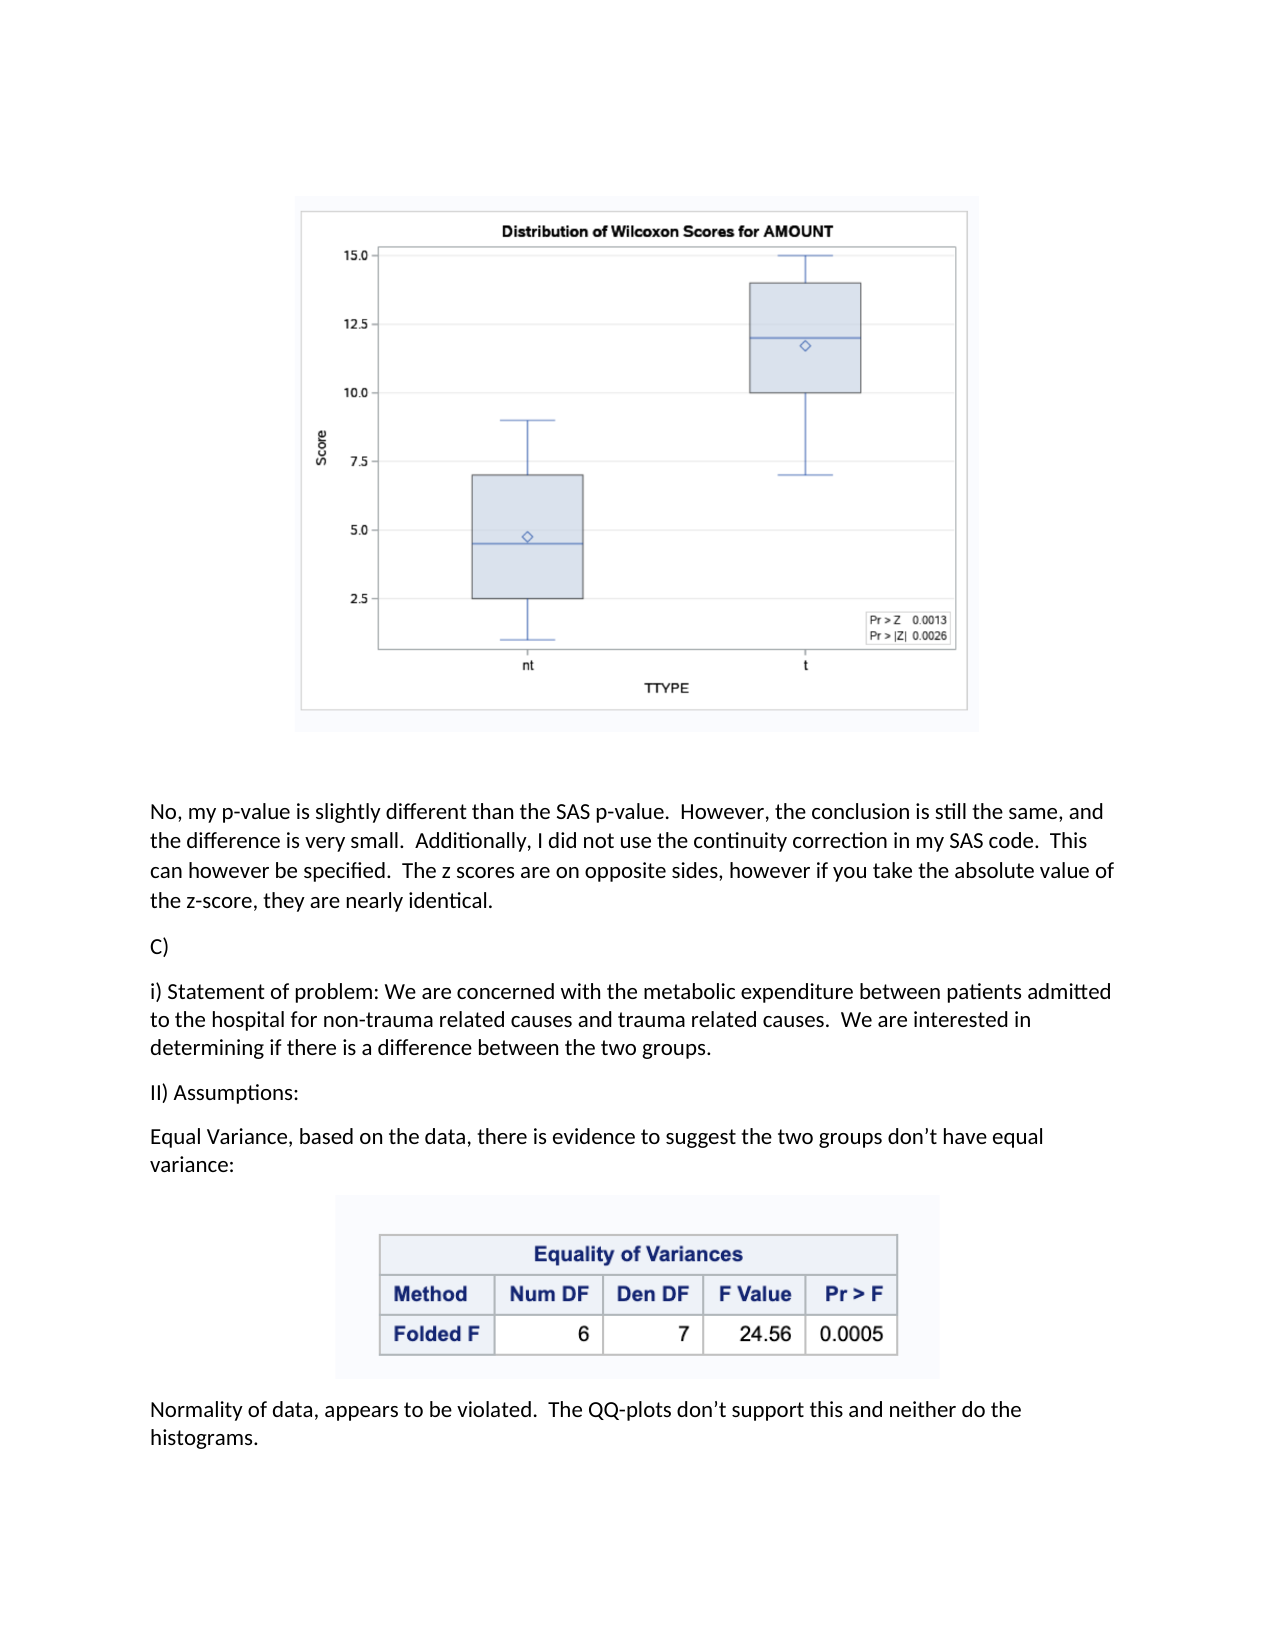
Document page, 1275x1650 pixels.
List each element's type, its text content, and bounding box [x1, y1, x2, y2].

text No, my p-value is slightly different than the SAS p-value. However, the conclusion is still the same, and the difference is very small. Additionally, I did not use the continuity correction in my SAS code. This can however be specified. The z scores are on opposite sides, however if you take the absolute value of the z-score, they are nearly identical. [150, 797, 1125, 914]
text Equal Variance, based on the data, there is evidence to suggest the two groups don’t have equal variance: [150, 1122, 1125, 1178]
text II) Assumptions: [150, 1078, 1125, 1106]
picture [294, 196, 981, 732]
text Normality of data, appears to be violated. The QQ-plots don’t support this and neither do the histograms. [150, 1395, 1125, 1451]
text C) [150, 932, 1125, 960]
text i) Statement of problem: We are concerned with the metabolic expenditure between patients admitted to the hospital for non-trauma related causes and trauma related causes. We are interested in determining if there is a difference between the two groups. [150, 977, 1125, 1061]
picture [335, 1195, 940, 1379]
